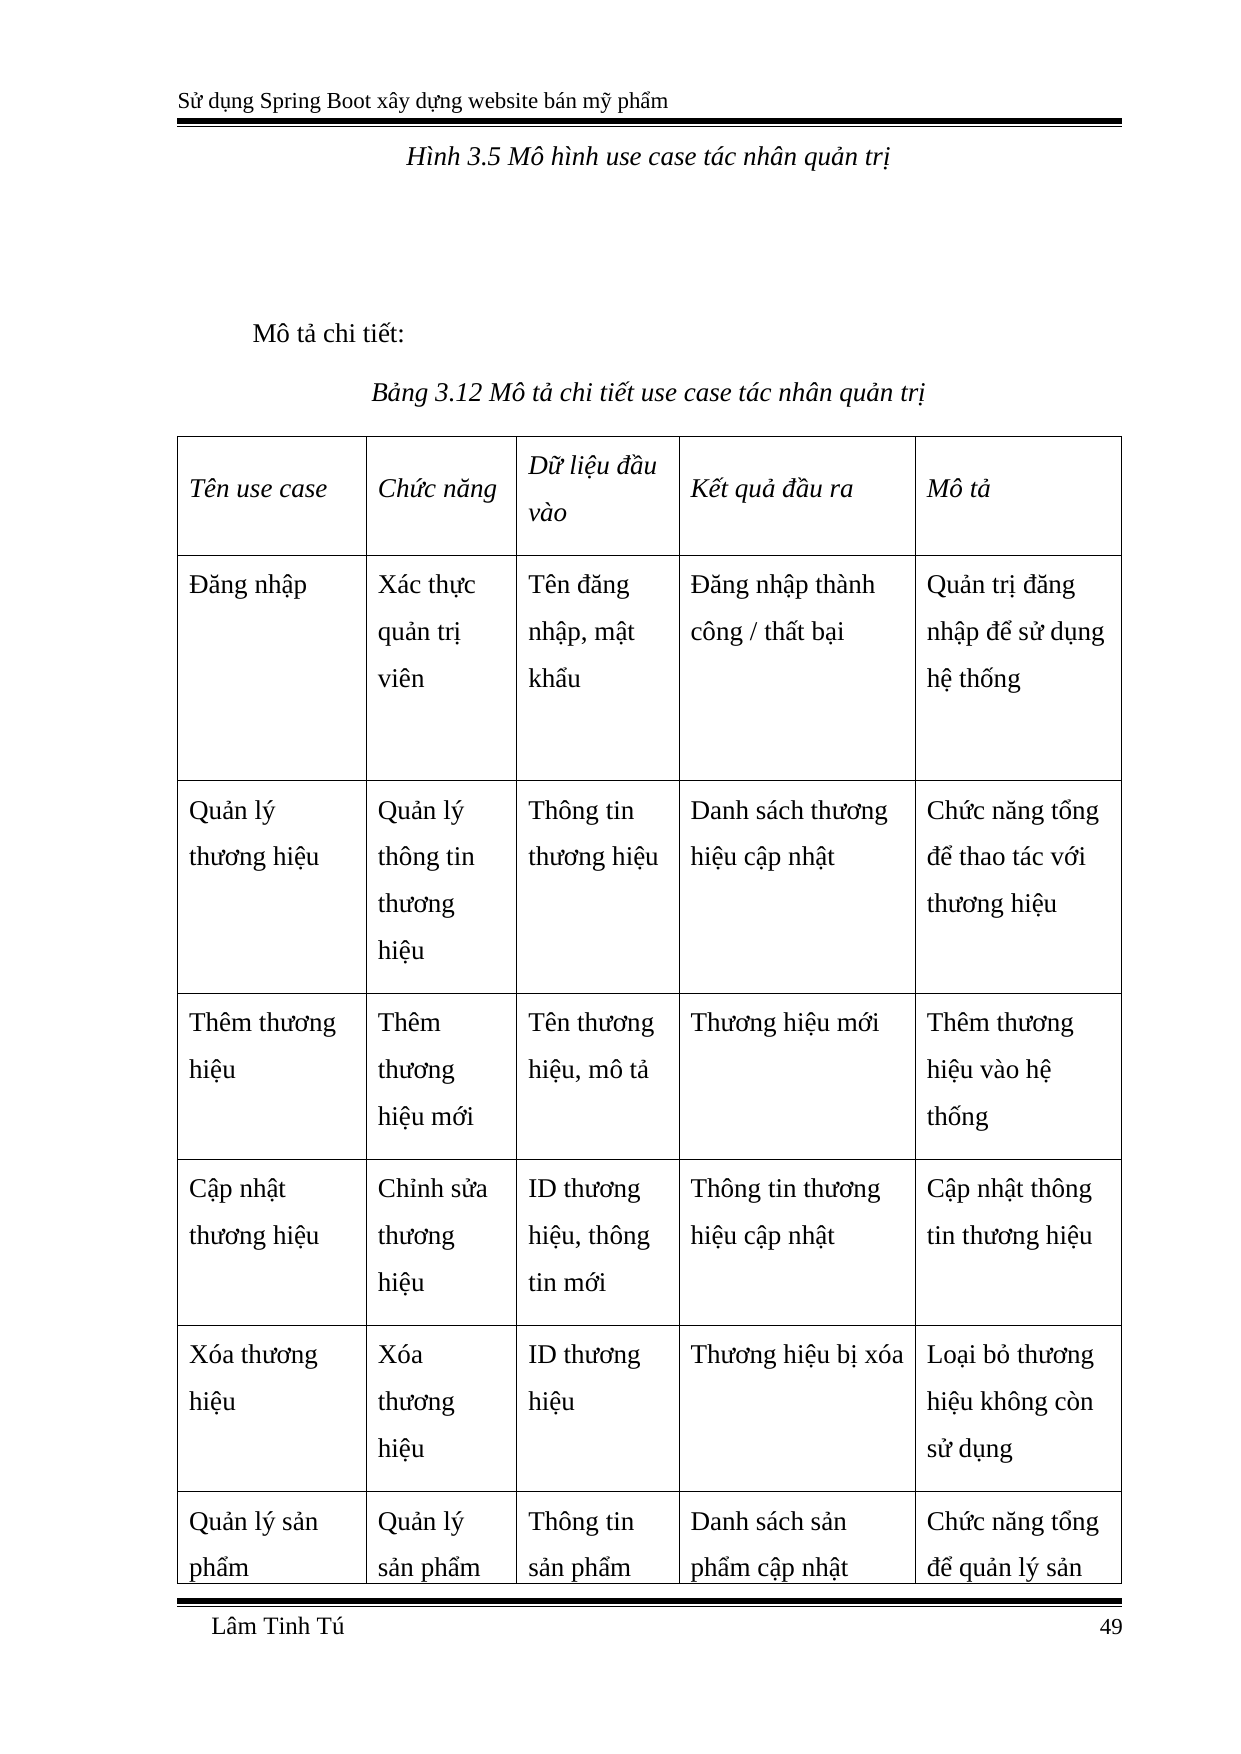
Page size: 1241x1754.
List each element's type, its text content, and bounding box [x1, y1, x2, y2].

table_cell Thêm thương hiệu [178, 994, 366, 1159]
table_cell Xác thực quản trị viên [367, 556, 516, 780]
table_cell Thông tin thương hiệu cập nhật [680, 1160, 915, 1325]
table_cell Thương hiệu bị xóa [680, 1326, 915, 1491]
table_cell Đăng nhập [178, 556, 366, 780]
table_cell Thêm thương hiệu mới [367, 994, 516, 1159]
table_cell Thông tin sản phẩm [517, 1492, 679, 1582]
text Mô tả chi tiết: [177, 317, 1122, 348]
table_cell Quản lý thương hiệu [178, 781, 366, 993]
table_cell ID thương hiệu [517, 1326, 679, 1491]
table_header Tên use case [178, 437, 366, 555]
table_cell Quản lý sản phẩm [367, 1492, 516, 1582]
table_cell Chức năng tổng để thao tác với thương hiệu [916, 781, 1121, 993]
table_cell Cập nhật thương hiệu [178, 1160, 366, 1325]
table_header Dữ liệu đầu vào [517, 437, 679, 555]
table_cell Thêm thương hiệu vào hệ thống [916, 994, 1121, 1159]
table_cell Cập nhật thông tin thương hiệu [916, 1160, 1121, 1325]
table_header Chức năng [367, 437, 516, 555]
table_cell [680, 1492, 915, 1582]
table_cell Danh sách thương hiệu cập nhật [680, 781, 915, 993]
table_cell Xóa thương hiệu [178, 1326, 366, 1491]
table_cell Đăng nhập thành công / thất bại [680, 556, 915, 780]
table_cell Xóa thương hiệu [367, 1326, 516, 1491]
table_cell ID thương hiệu, thông tin mới [517, 1160, 679, 1325]
table_cell Tên đăng nhập, mật khẩu [517, 556, 679, 780]
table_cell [916, 1492, 1121, 1582]
table_cell Quản trị đăng nhập để sử dụng hệ thống [916, 556, 1121, 780]
table_cell Quản lý thông tin thương hiệu [367, 781, 516, 993]
table_header Kết quả đầu ra [680, 437, 915, 555]
table_cell Tên thương hiệu, mô tả [517, 994, 679, 1159]
table_cell Loại bỏ thương hiệu không còn sử dụng [916, 1326, 1121, 1491]
table_header Mô tả [916, 437, 1121, 555]
table_cell Chỉnh sửa thương hiệu [367, 1160, 516, 1325]
table_cell Quản lý sản phẩm [178, 1492, 366, 1582]
table_cell Thương hiệu mới [680, 994, 915, 1159]
table_cell Thông tin thương hiệu [517, 781, 679, 993]
